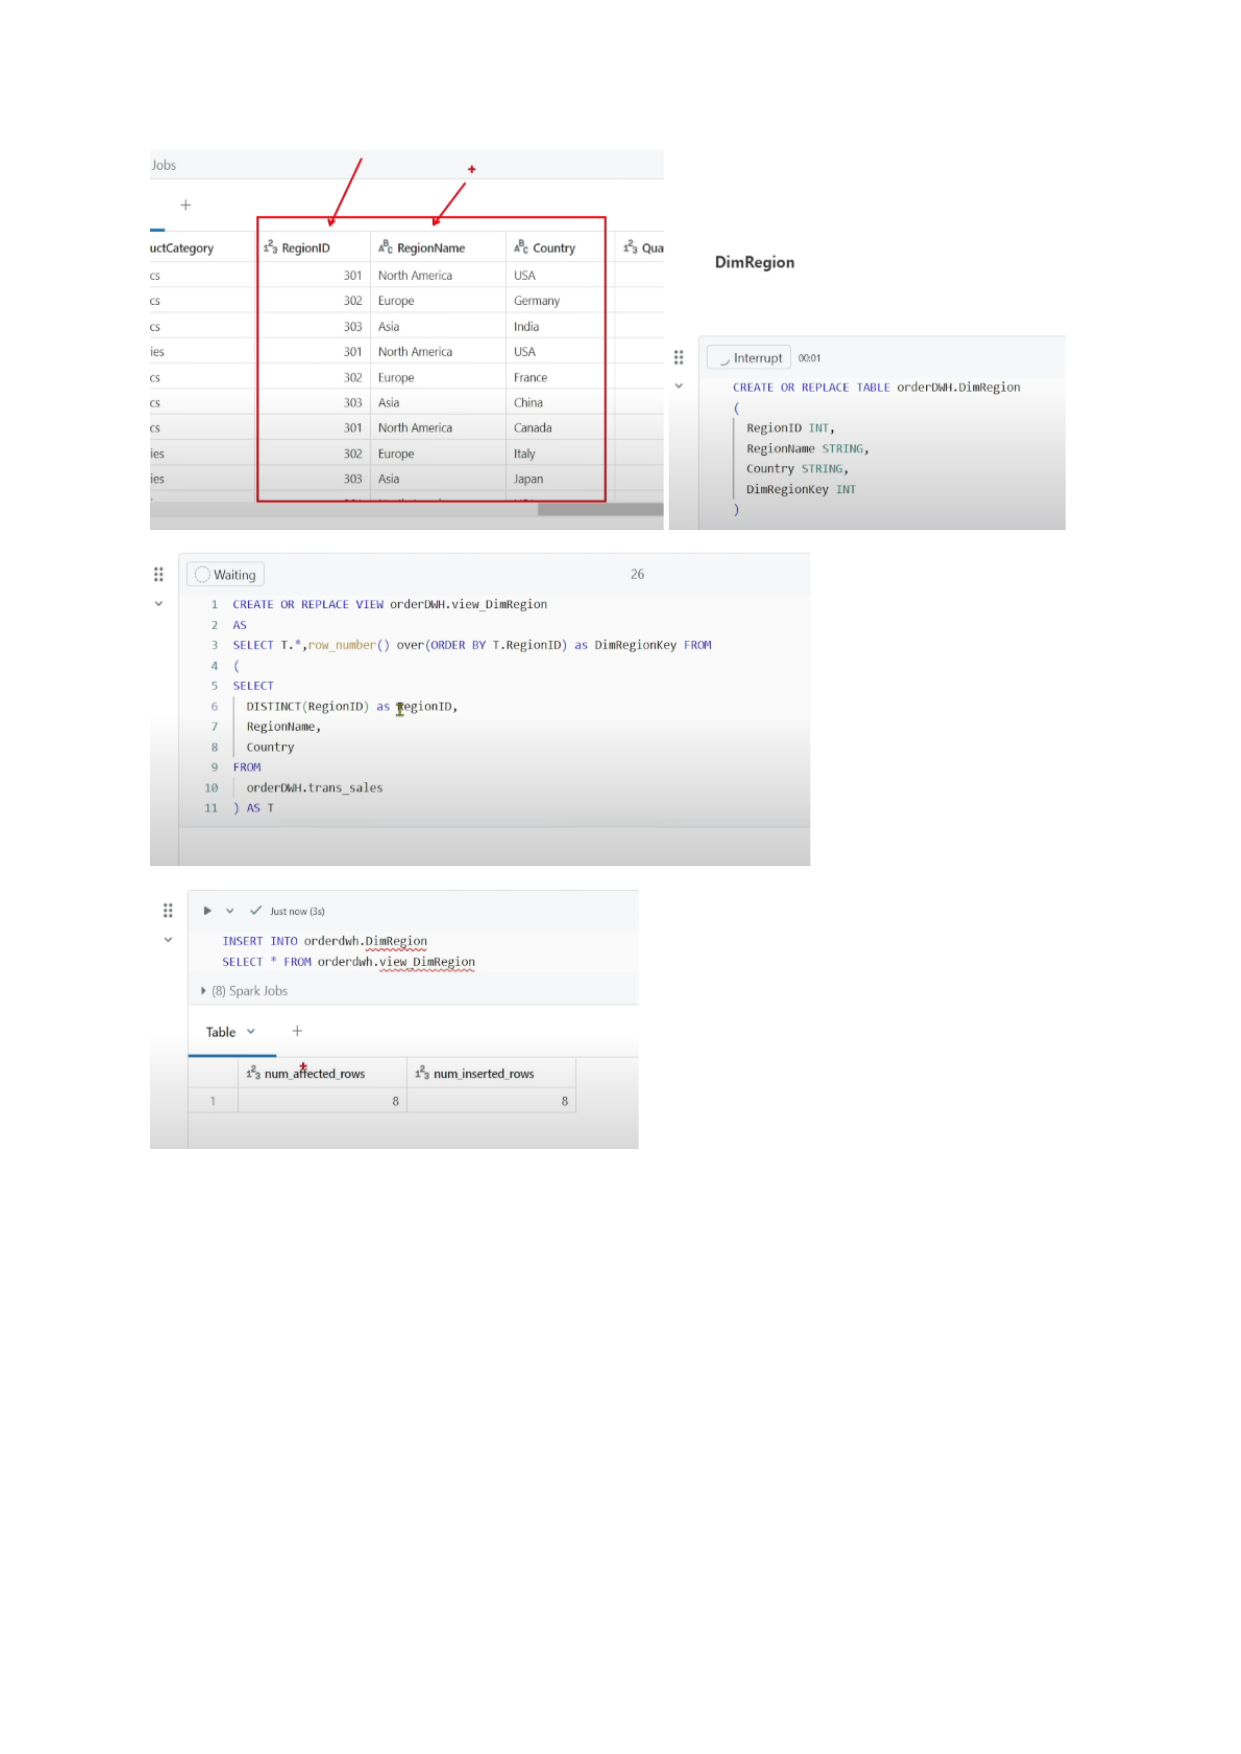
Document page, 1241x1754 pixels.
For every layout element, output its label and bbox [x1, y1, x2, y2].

picture [668, 240, 1066, 530]
picture [150, 537, 811, 866]
text [150, 150, 1090, 1148]
picture [150, 150, 664, 530]
picture [150, 873, 639, 1149]
